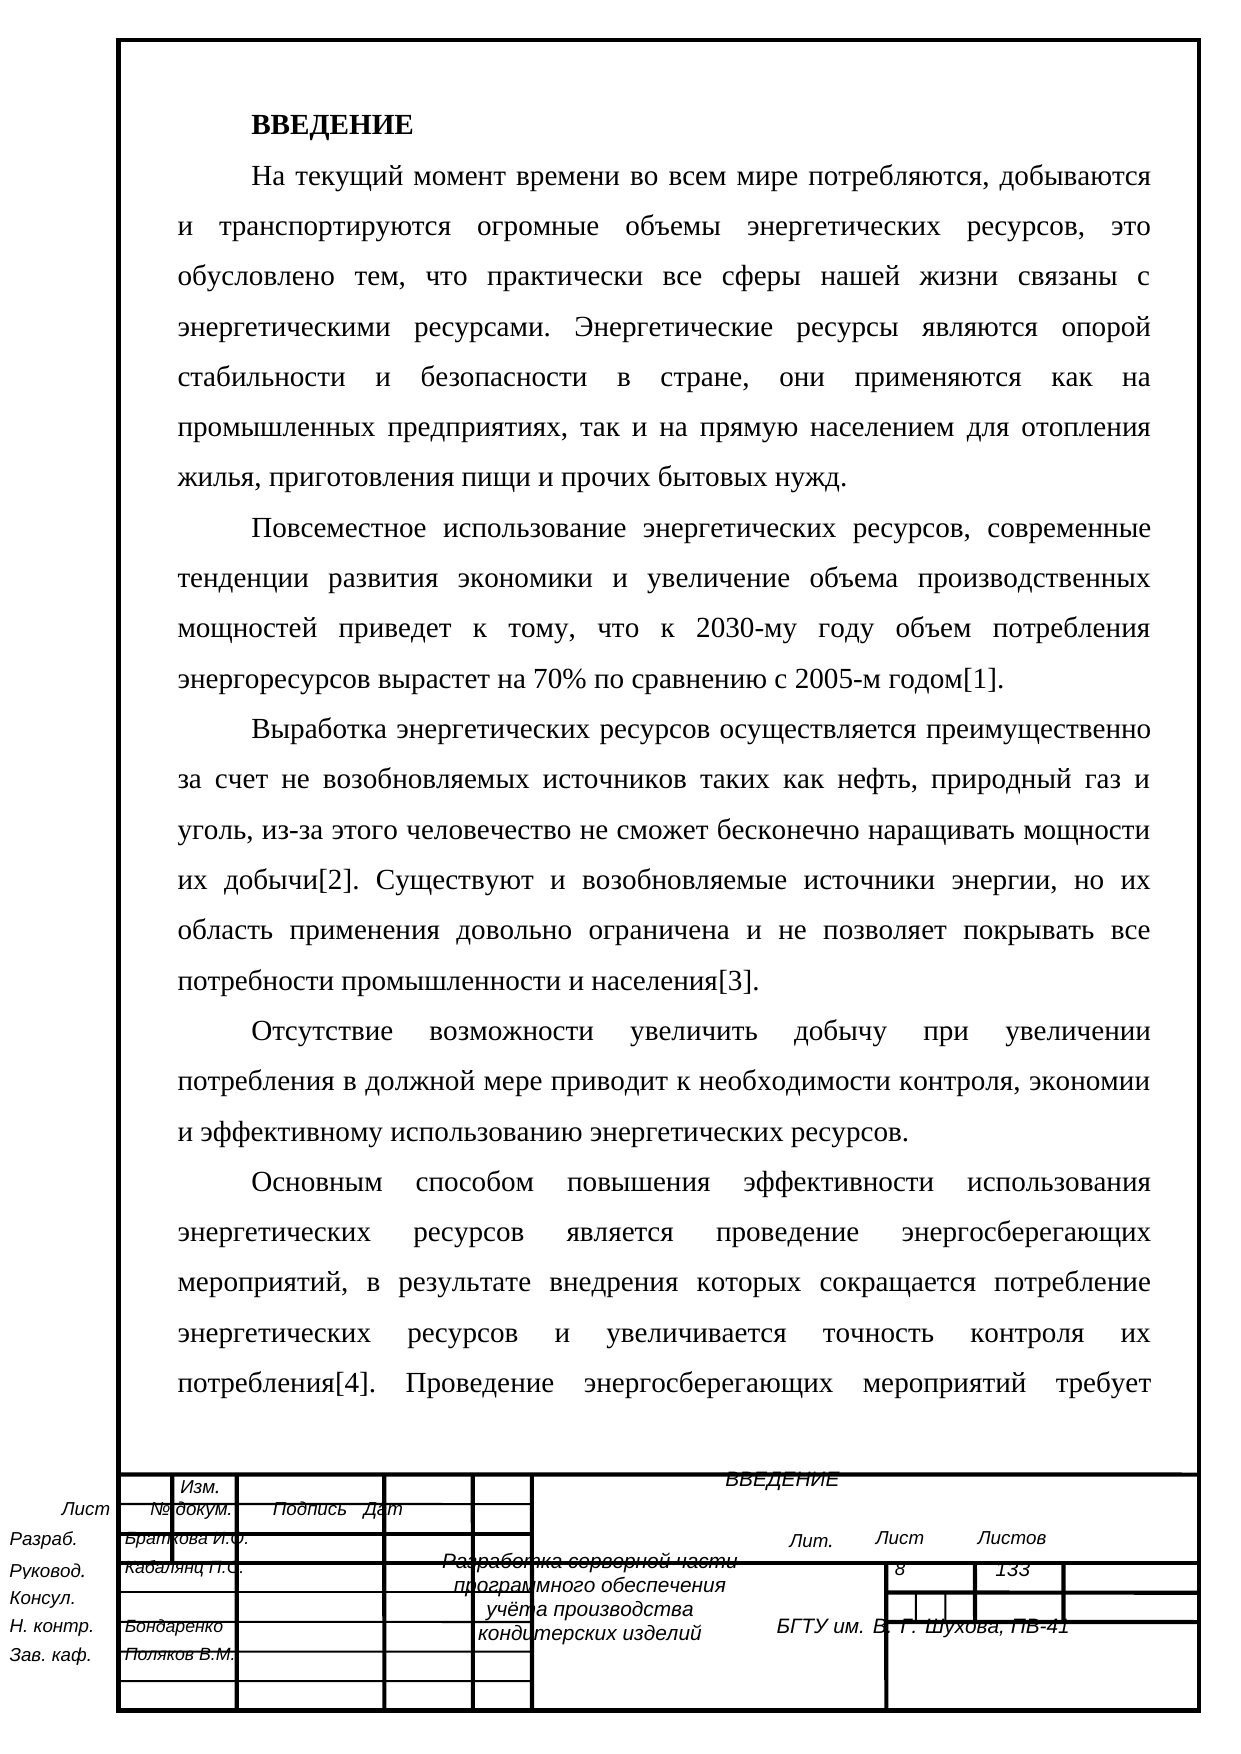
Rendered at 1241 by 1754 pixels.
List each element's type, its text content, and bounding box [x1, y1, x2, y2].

text На текущий момент времени во всем мире потребляются, добываются и транспортируются огромные объемы энергетических ресурсов, это обусловлено тем, что практически все сферы нашей жизни связаны с энергетическими ресурсами. Энергетические ресурсы являются опорой стабильности и безопасности в стране, они применяются как на промышленных предприятиях, так и на прямую населением для отопления жилья, приготовления пищи и прочих бытовых нужд. [177, 158, 1152, 493]
subtitle ВВЕДЕНИЕ [177, 107, 1152, 141]
text Повсеместное использование энергетических ресурсов, современные тенденции развития экономики и увеличение объема производственных мощностей приведет к тому, что к 2030-му году объем потребления энергоресурсов вырастет на 70% по сравнению с 2005-м годом[1]. [177, 510, 1152, 694]
text Выработка энергетических ресурсов осуществляется преимущественно за счет не возобновляемых источников таких как нефть, природный газ и уголь, из-за этого человечество не сможет бесконечно наращивать мощности их добычи[2]. Существуют и возобновляемые источники энергии, но их область применения довольно ограничена и не позволяет покрывать все потребности промышленности и населения[3]. [177, 711, 1152, 996]
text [177, 1164, 1152, 1399]
text Отсутствие возможности увеличить добычу при увеличении потребления в должной мере приводит к необходимости контроля, экономии и эффективному использованию энергетических ресурсов. [177, 1013, 1152, 1147]
